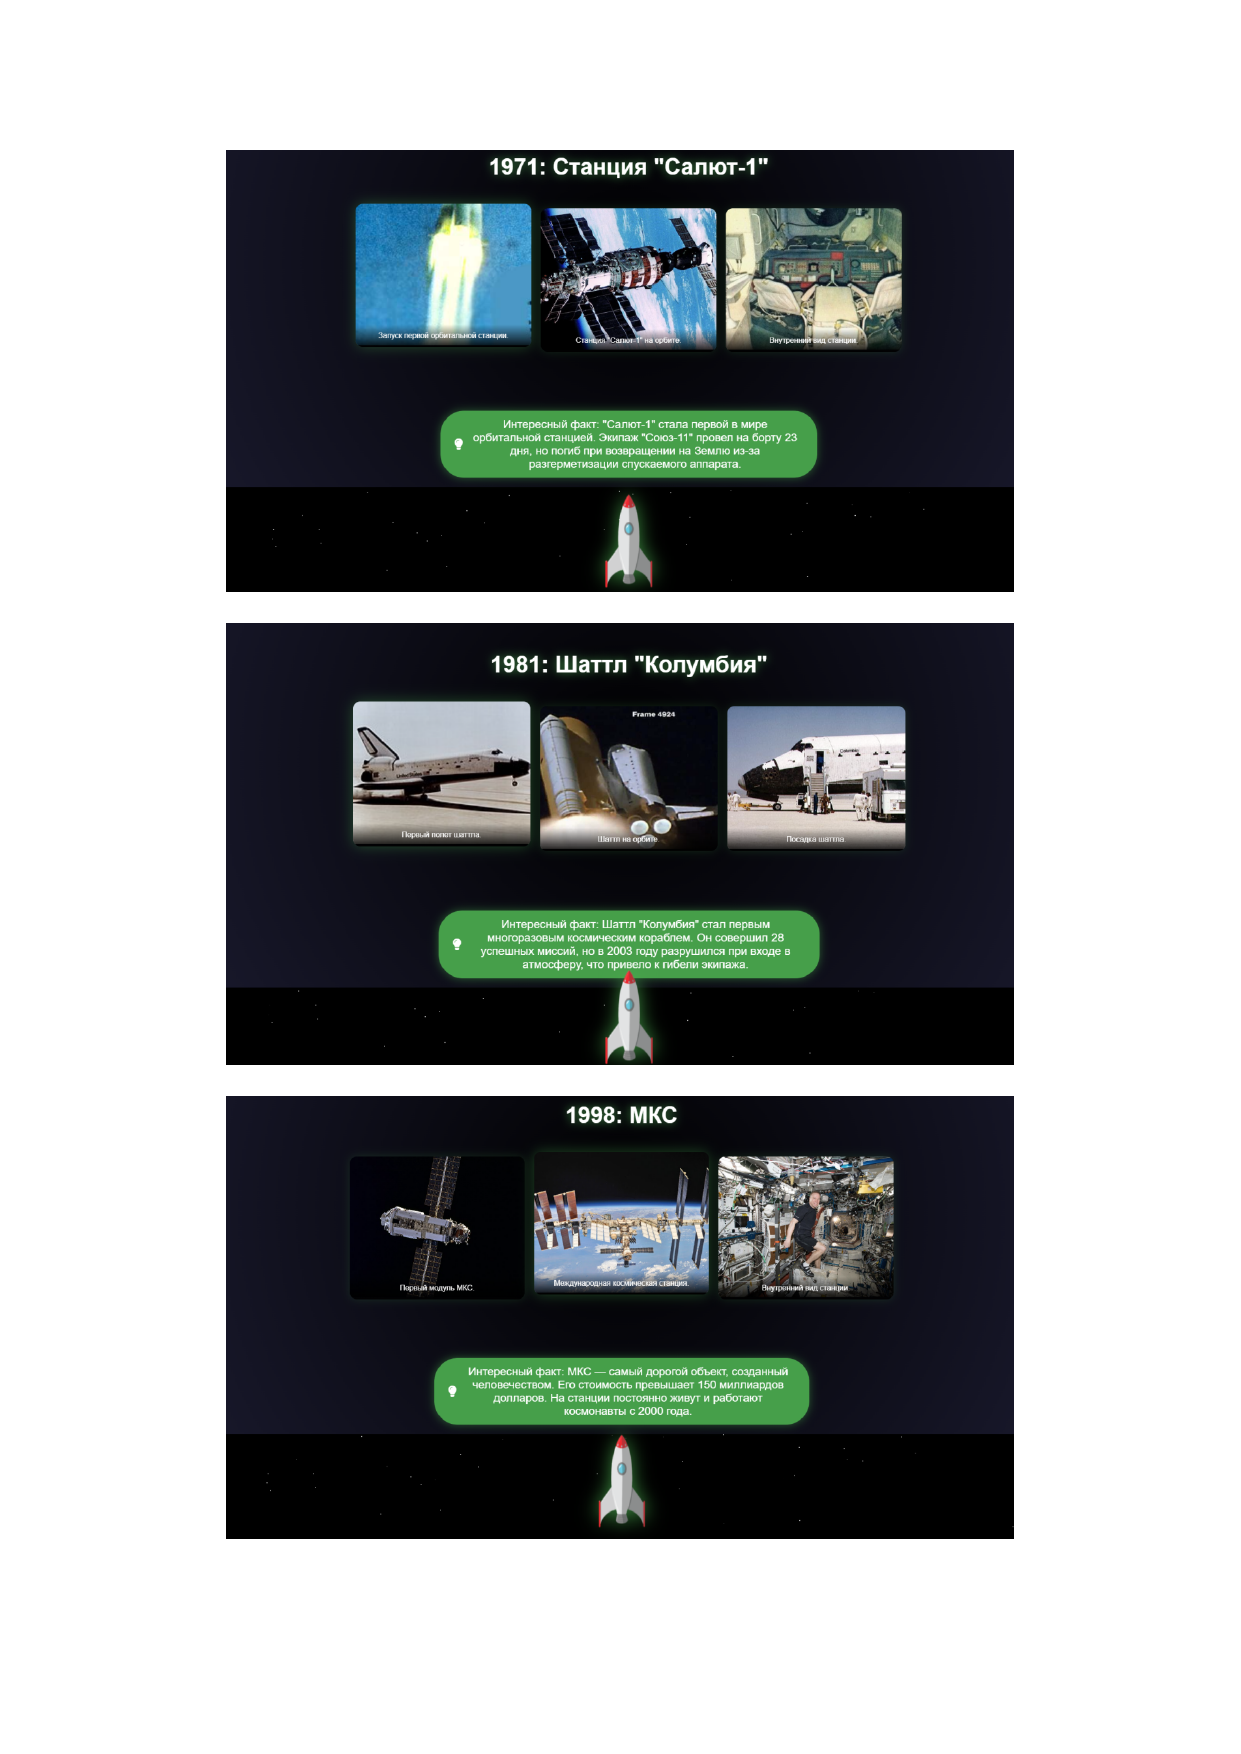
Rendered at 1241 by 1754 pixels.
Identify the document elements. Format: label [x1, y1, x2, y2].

picture [226, 1096, 1014, 1539]
picture [226, 150, 1014, 592]
picture [226, 623, 1014, 1065]
